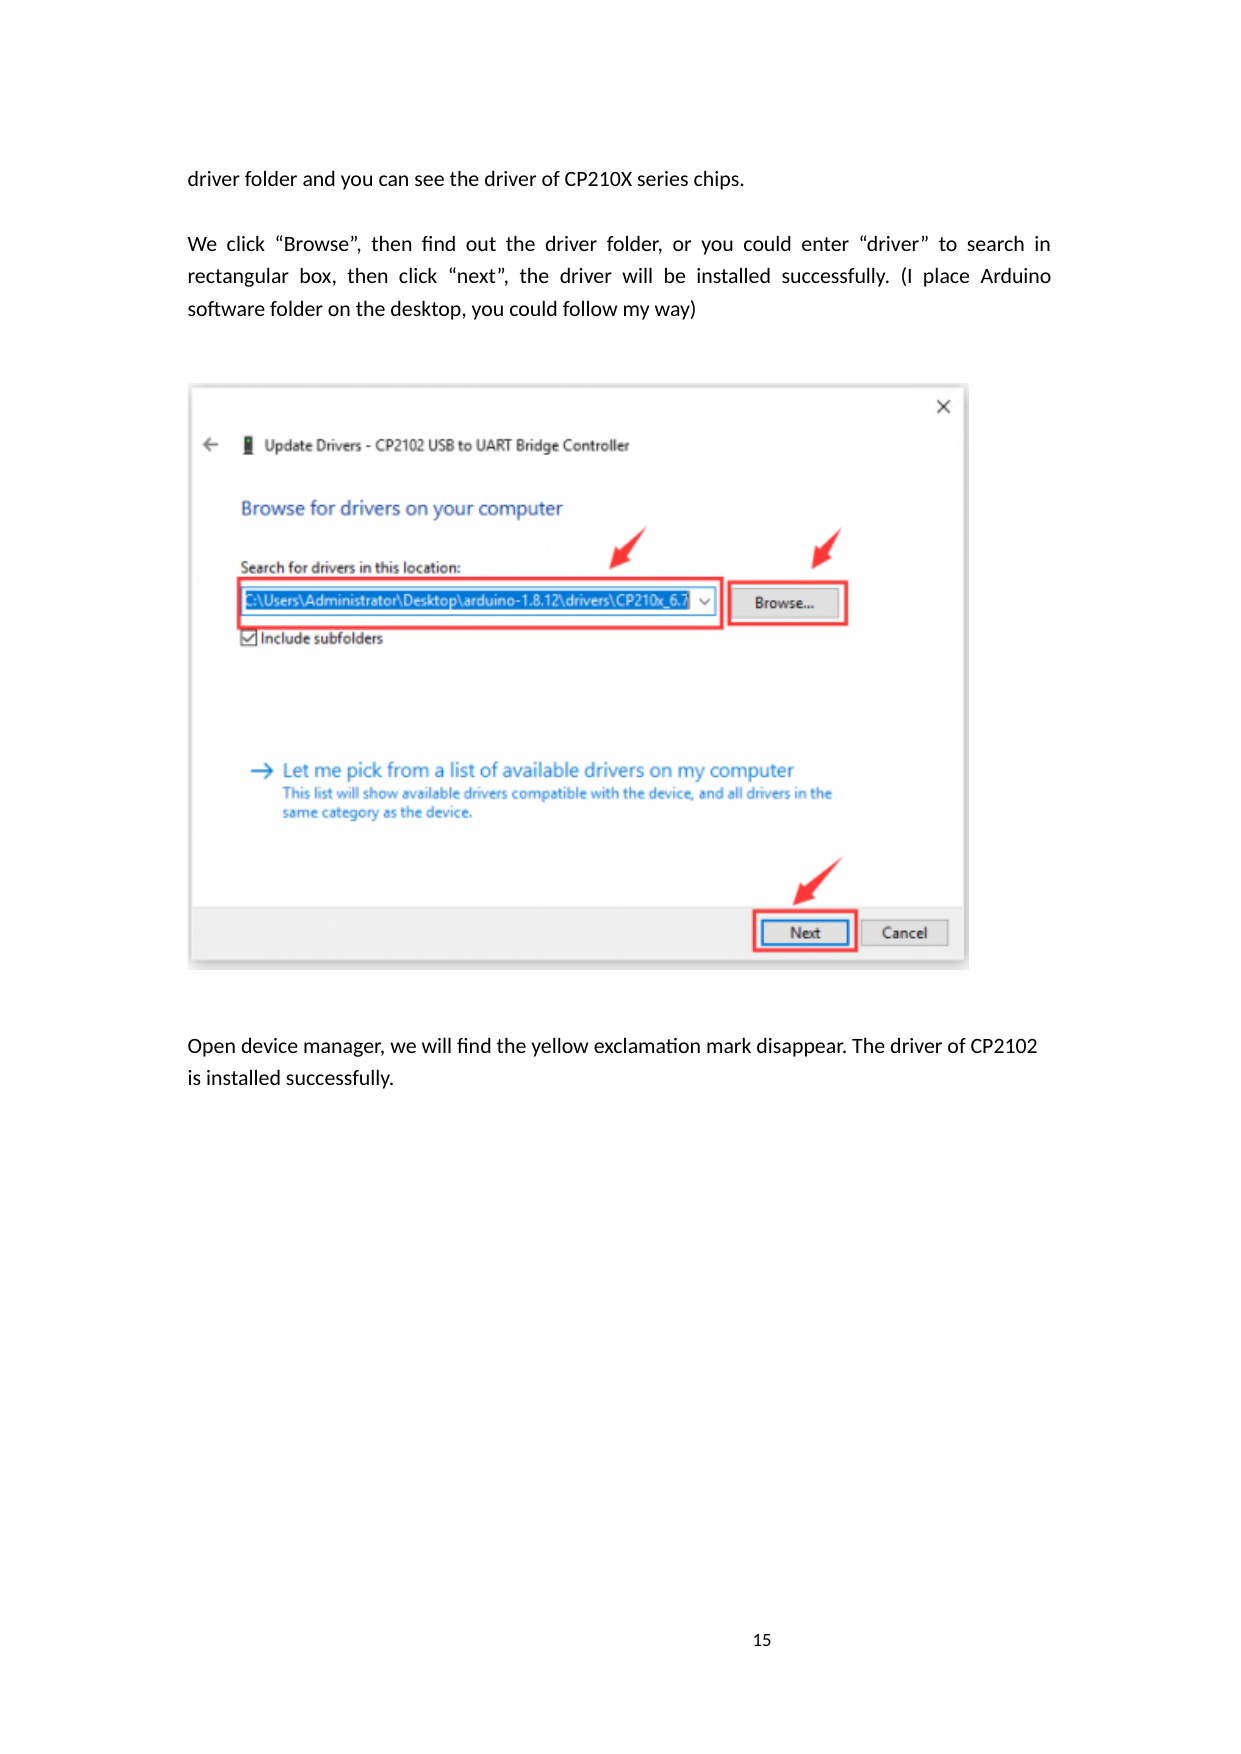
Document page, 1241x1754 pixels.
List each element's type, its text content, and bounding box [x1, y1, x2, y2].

picture [187, 383, 969, 970]
text We click “Browse”, then find out the driver folder, or you could enter “driver” to search in rectangular box, then click “next”, the driver will be installed successfully. (I place Arduino software folder on the desktop, you could follow my way) [187, 194, 1053, 324]
text Open device manager, we will find the yellow exclamation mark disappear. The driver of CP2102 is installed successfully. [187, 996, 1053, 1094]
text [187, 162, 1053, 194]
